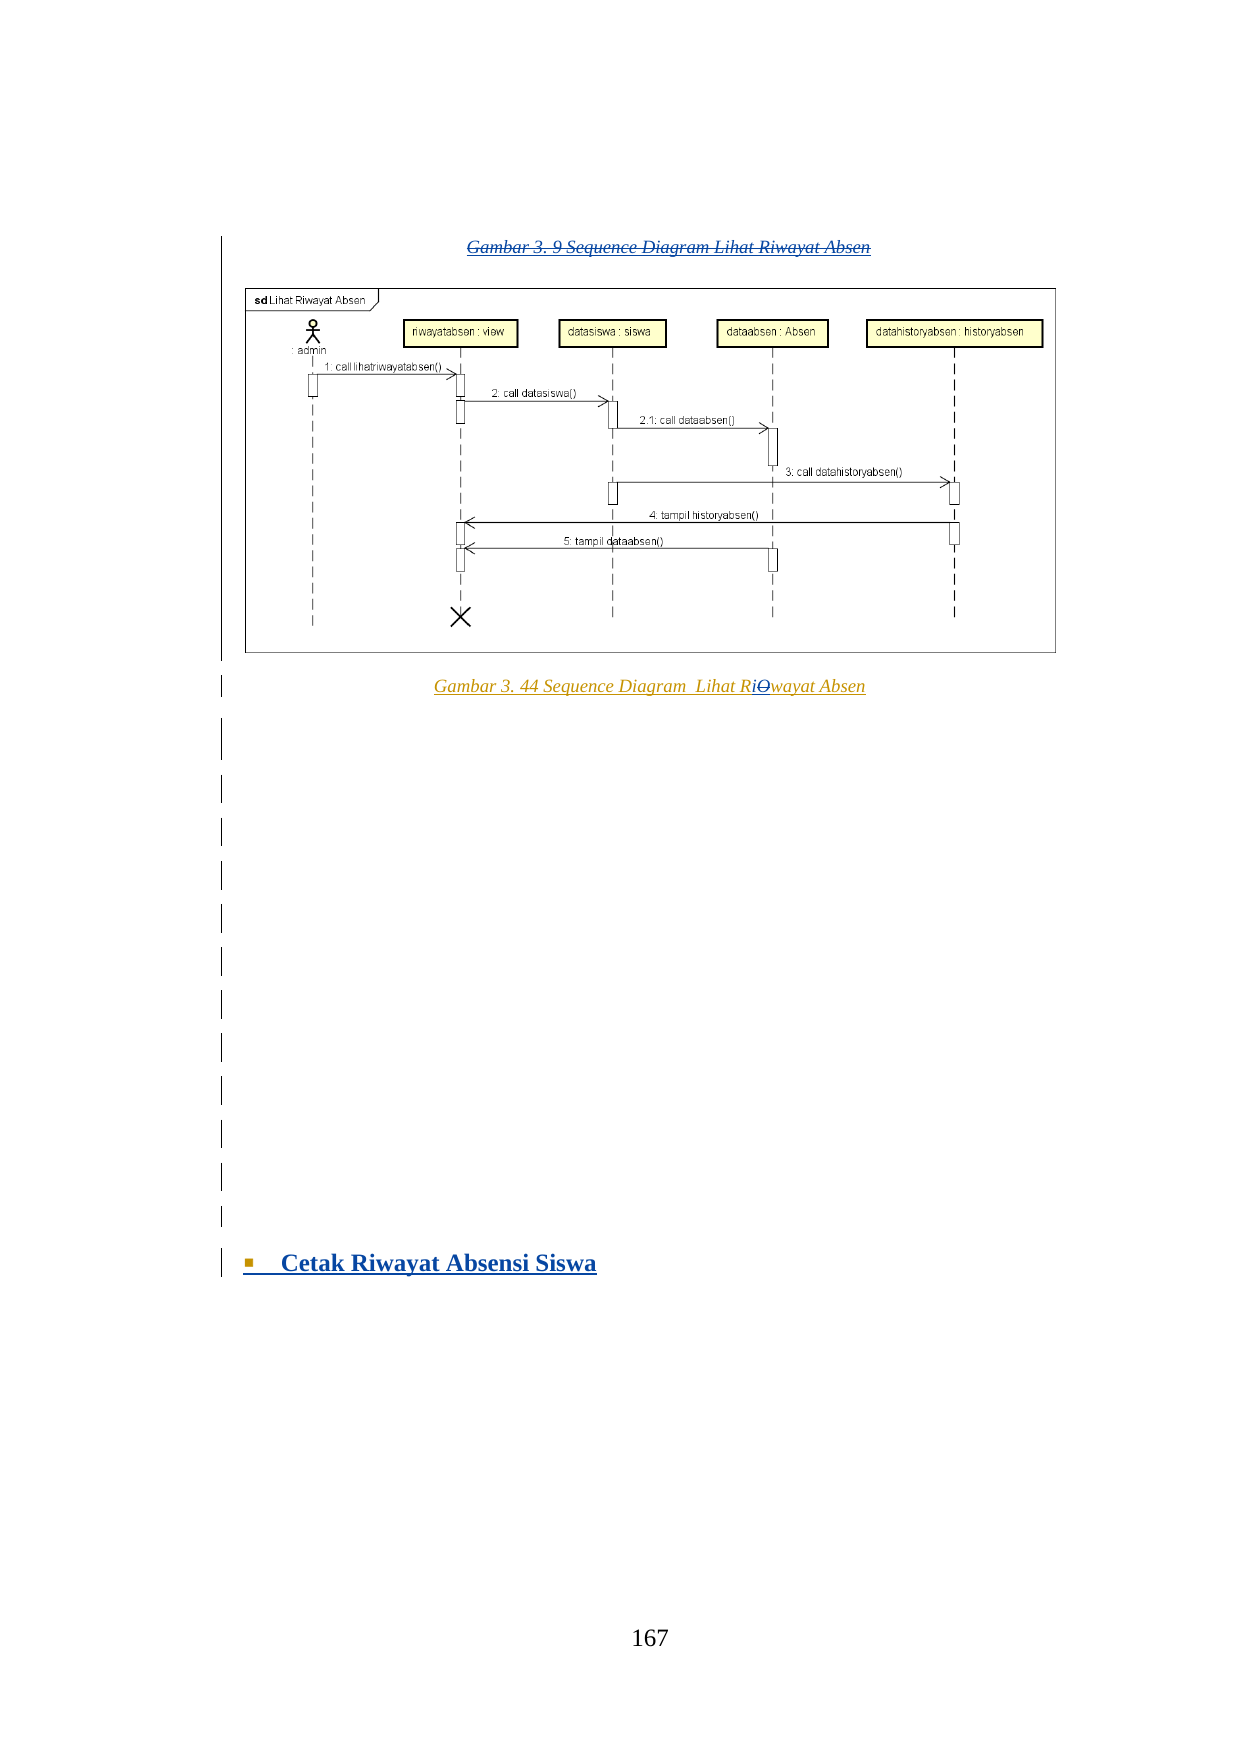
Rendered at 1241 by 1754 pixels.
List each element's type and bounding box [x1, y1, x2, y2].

picture [236, 279, 1063, 661]
